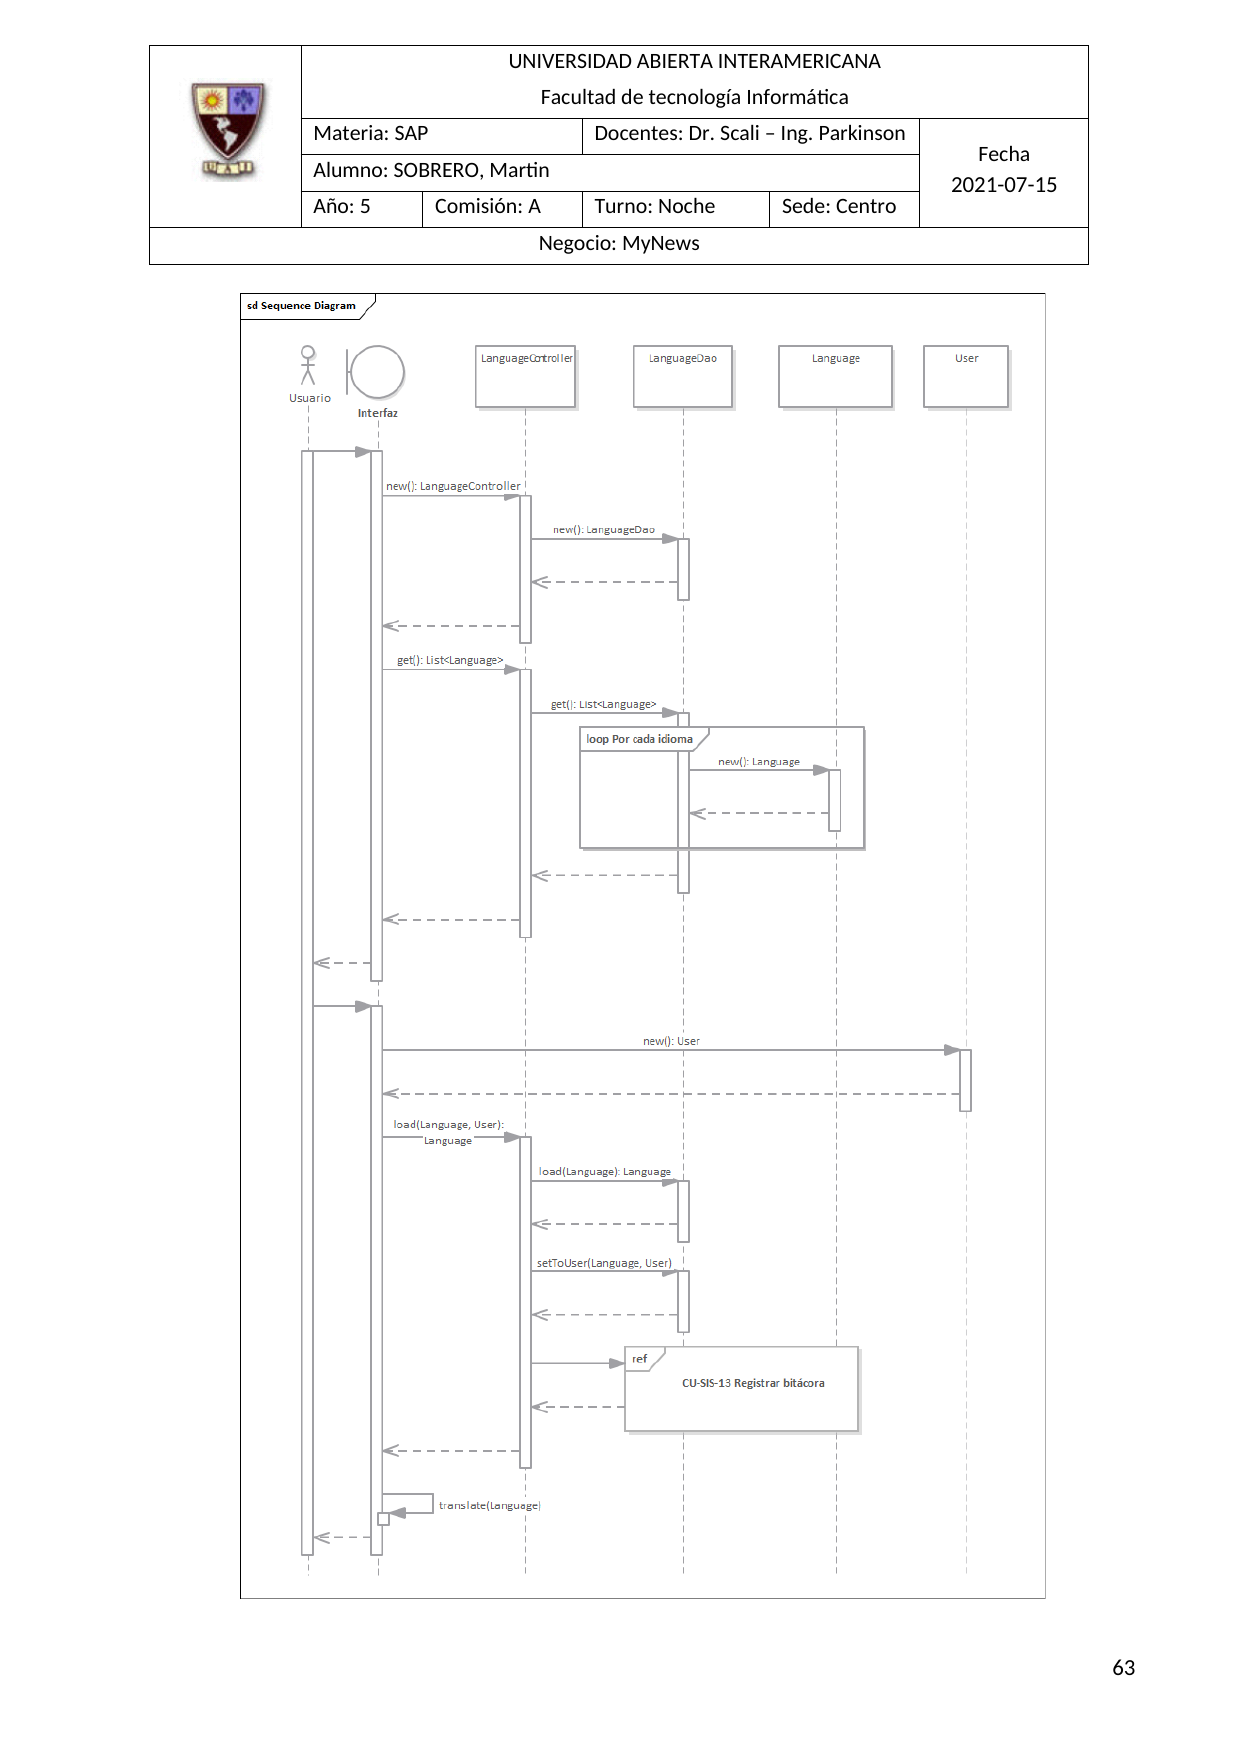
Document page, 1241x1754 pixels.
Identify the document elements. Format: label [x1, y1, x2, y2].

picture [239, 292, 1046, 1599]
picture [177, 74, 278, 187]
